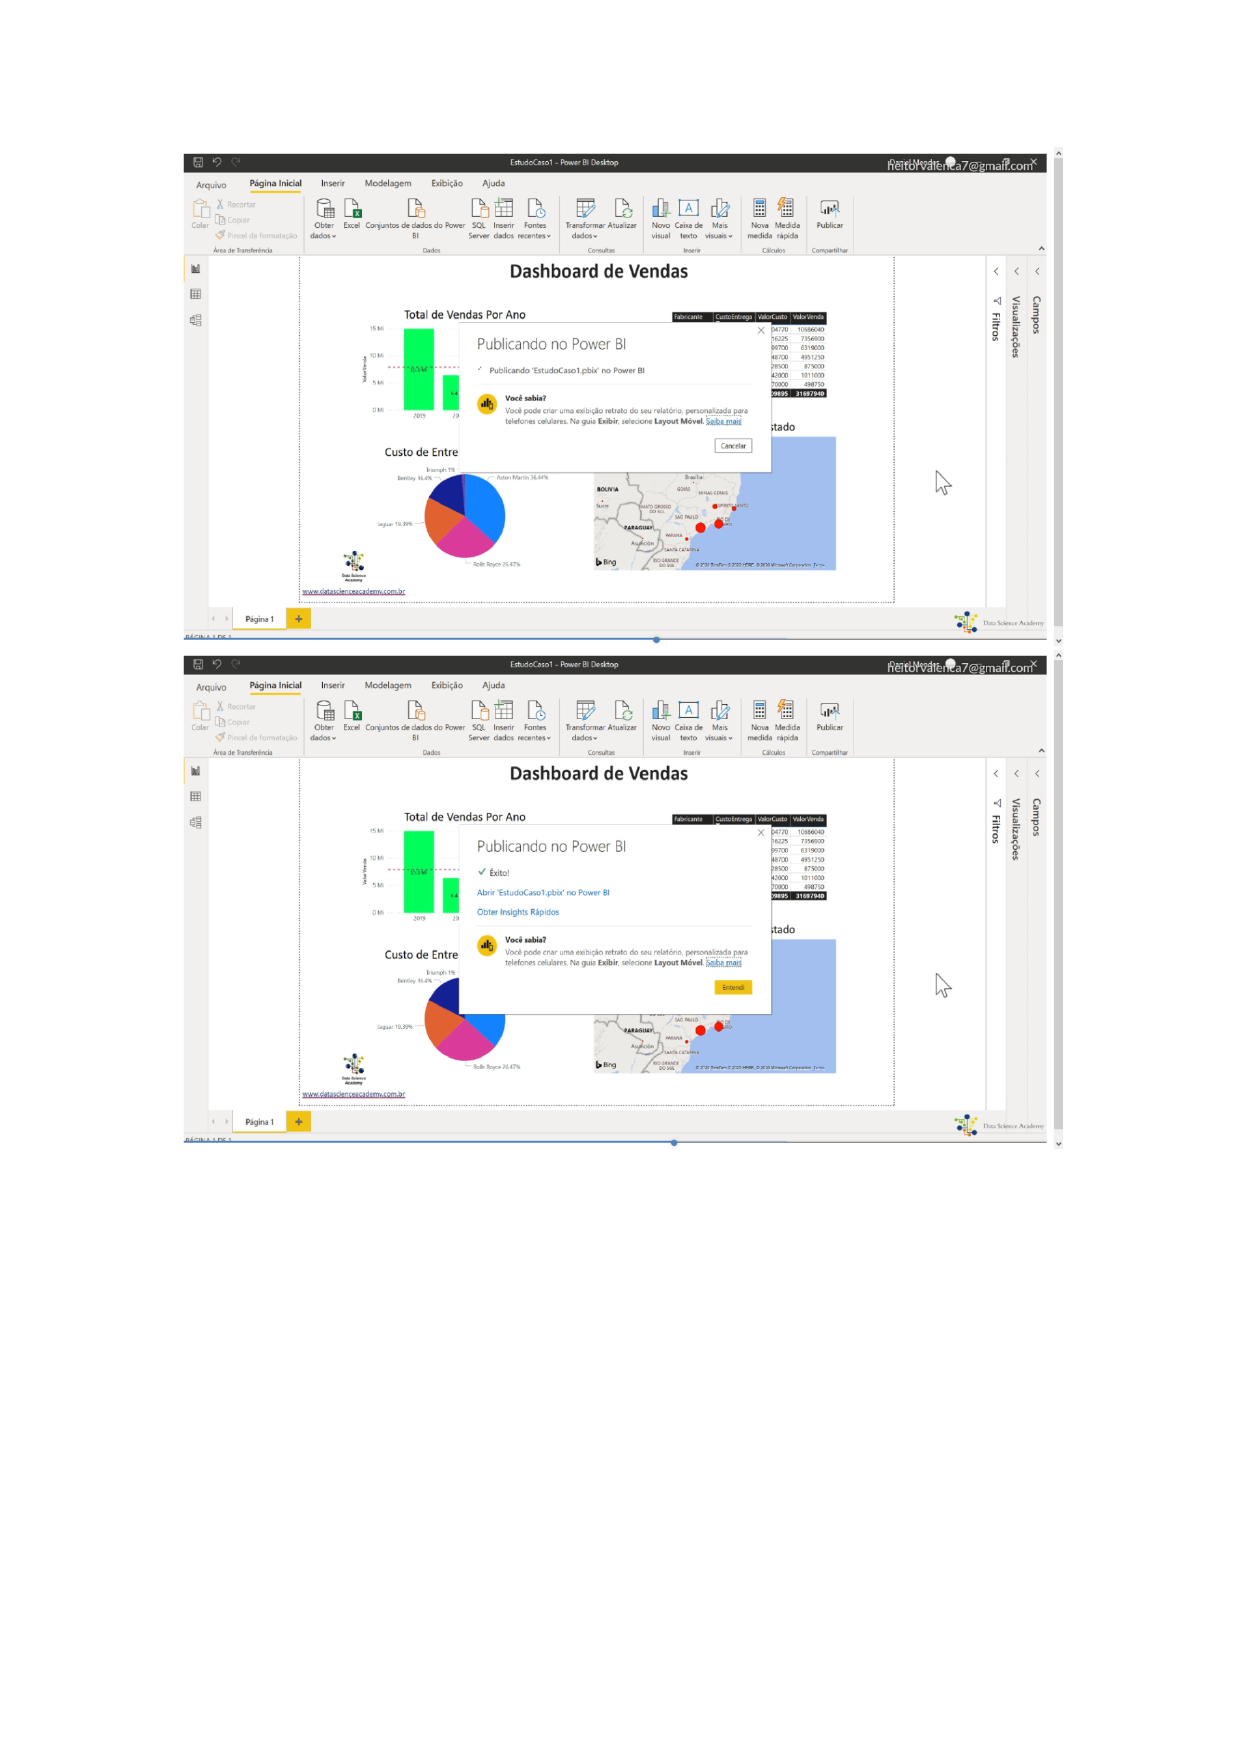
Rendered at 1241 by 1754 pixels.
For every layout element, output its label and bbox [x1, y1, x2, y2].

picture [177, 650, 1063, 1149]
picture [177, 147, 1063, 646]
